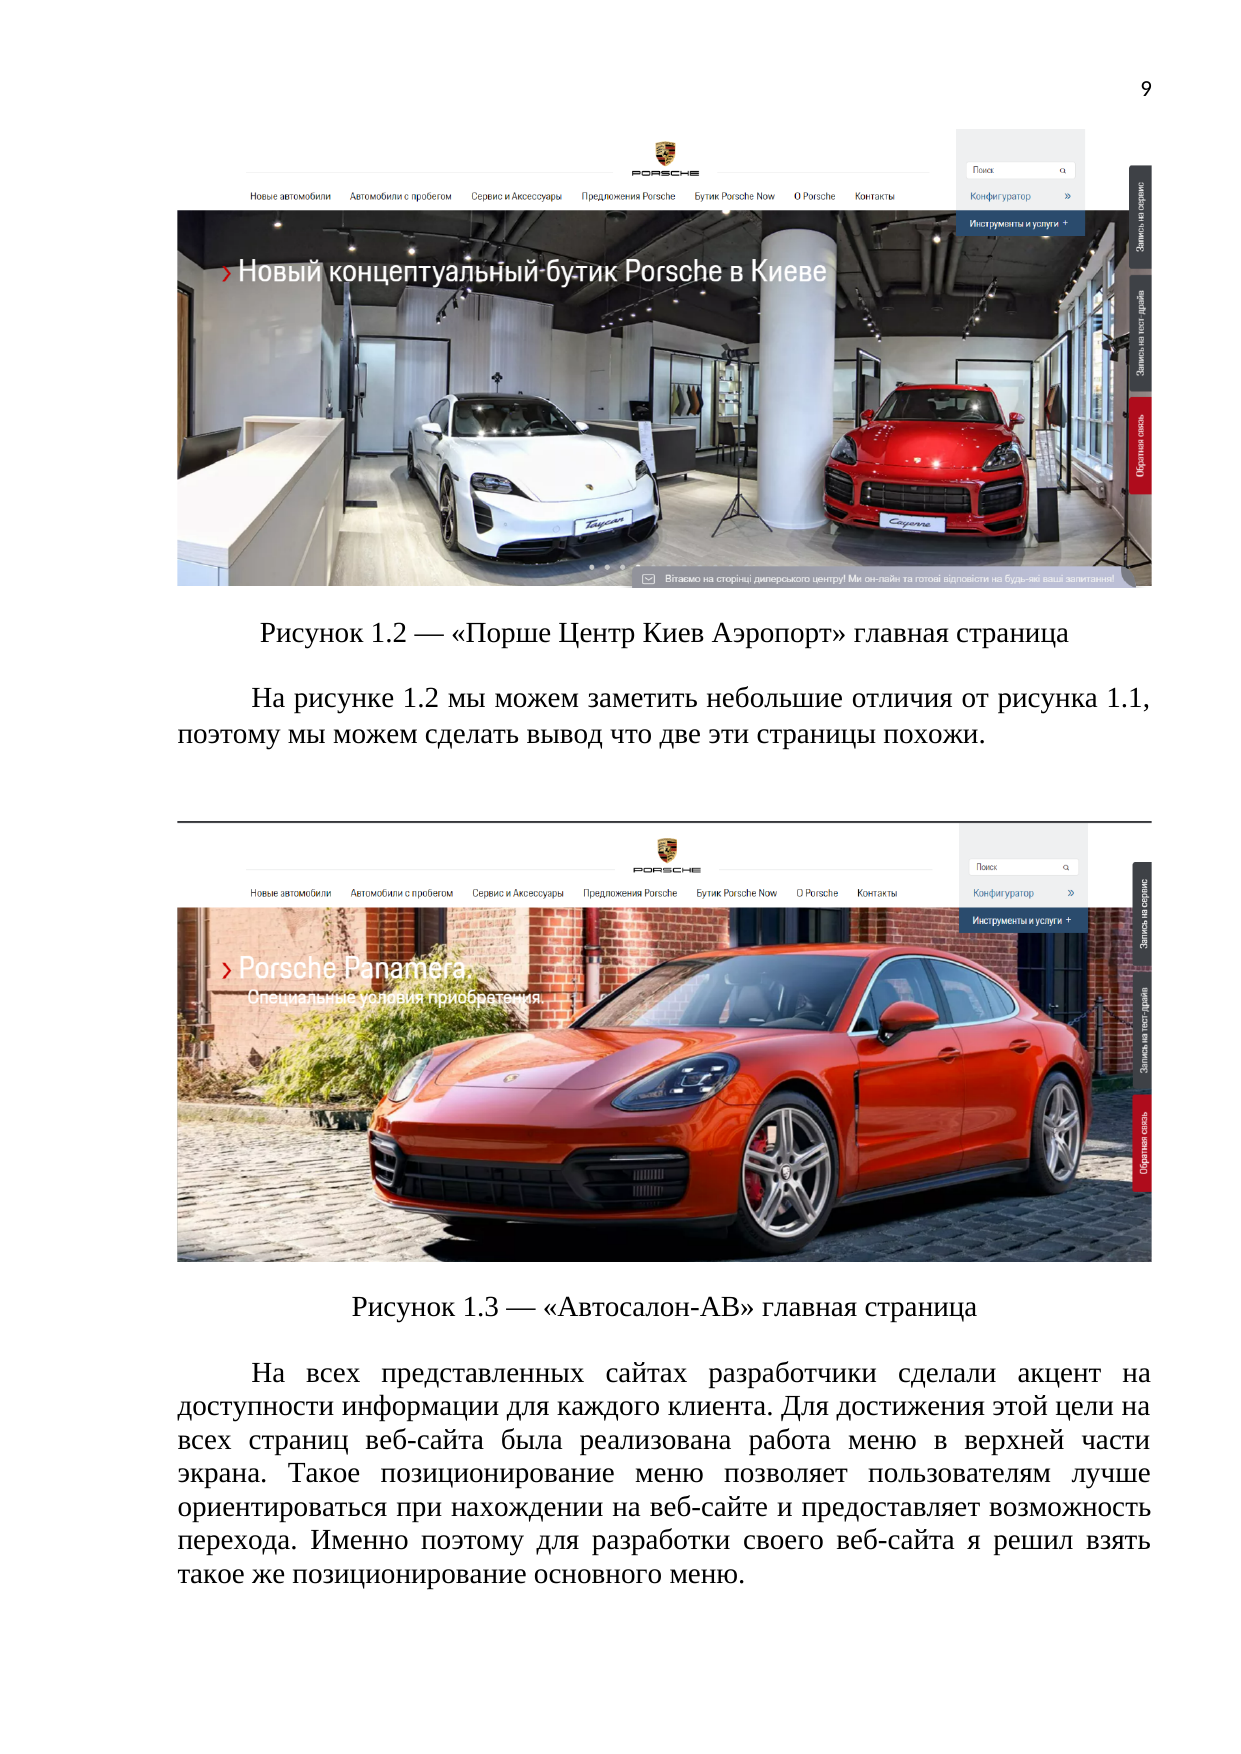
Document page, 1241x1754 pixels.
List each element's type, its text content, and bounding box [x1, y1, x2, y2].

text На рисунке 1.2 мы можем заметить небольшие отличия от рисунка 1.1, поэтому мы можем сделать вывод что две эти страницы похожи. [177, 680, 1152, 750]
text Рисунок 1.3 — «Автосалон-АВ» главная страница [177, 1289, 1152, 1323]
picture [177, 129, 1152, 588]
text На всех представленных сайтах разработчики сделали акцент на доступности информации для каждого клиента. Для достижения этой цели на всех страниц веб-сайта была реализована работа меню в верхней части экрана. Такое позиционирование меню позволяет пользователям лучше ориентироваться при нахождении на веб-сайте и предоставляет возможность перехода. Именно поэтому для разработки своего веб-сайта я решил взять такое же позиционирование основного меню. [177, 1355, 1152, 1589]
text Рисунок 1.2 — «Порше Центр Киев Аэропорт» главная страница [177, 615, 1152, 648]
picture [177, 821, 1152, 1262]
